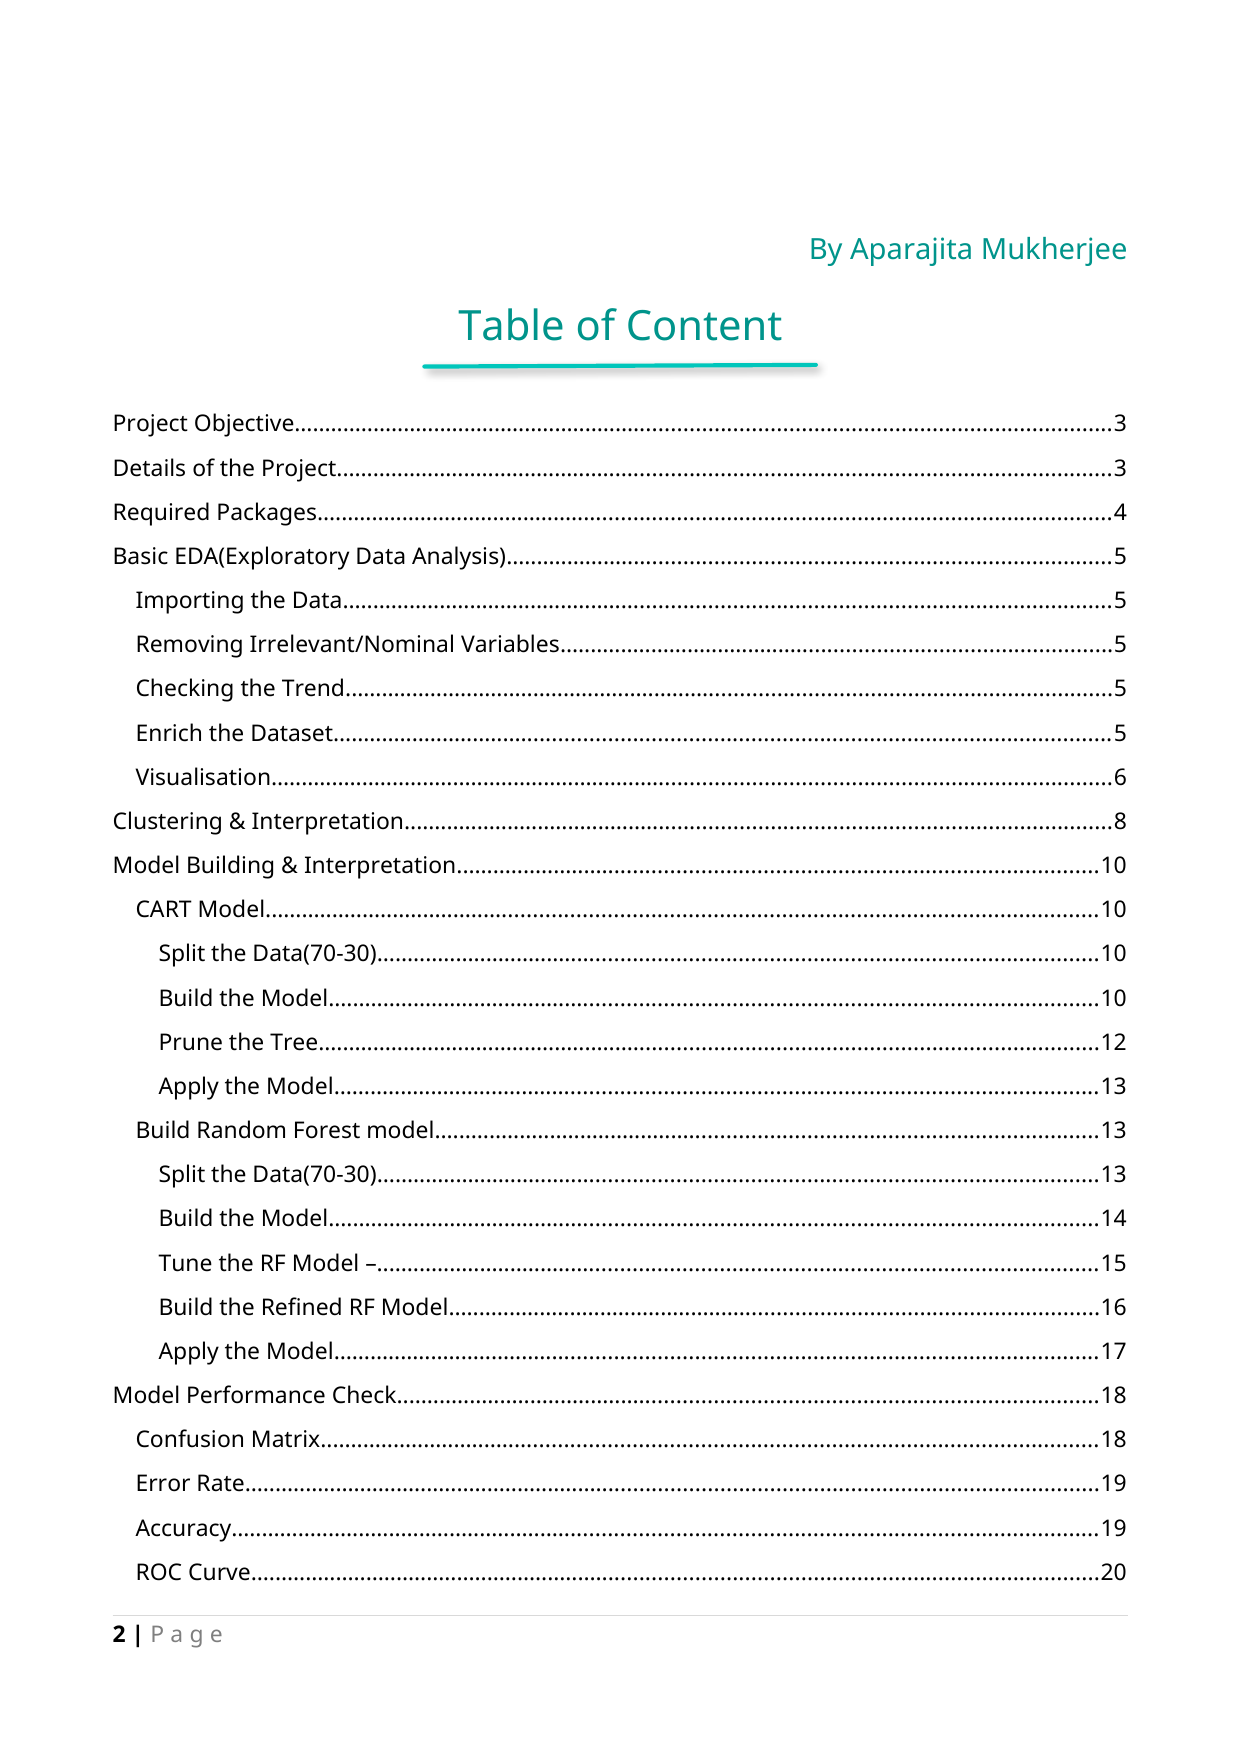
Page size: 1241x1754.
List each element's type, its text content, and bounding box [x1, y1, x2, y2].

text By Aparajita Mukherjee [112, 228, 1128, 268]
